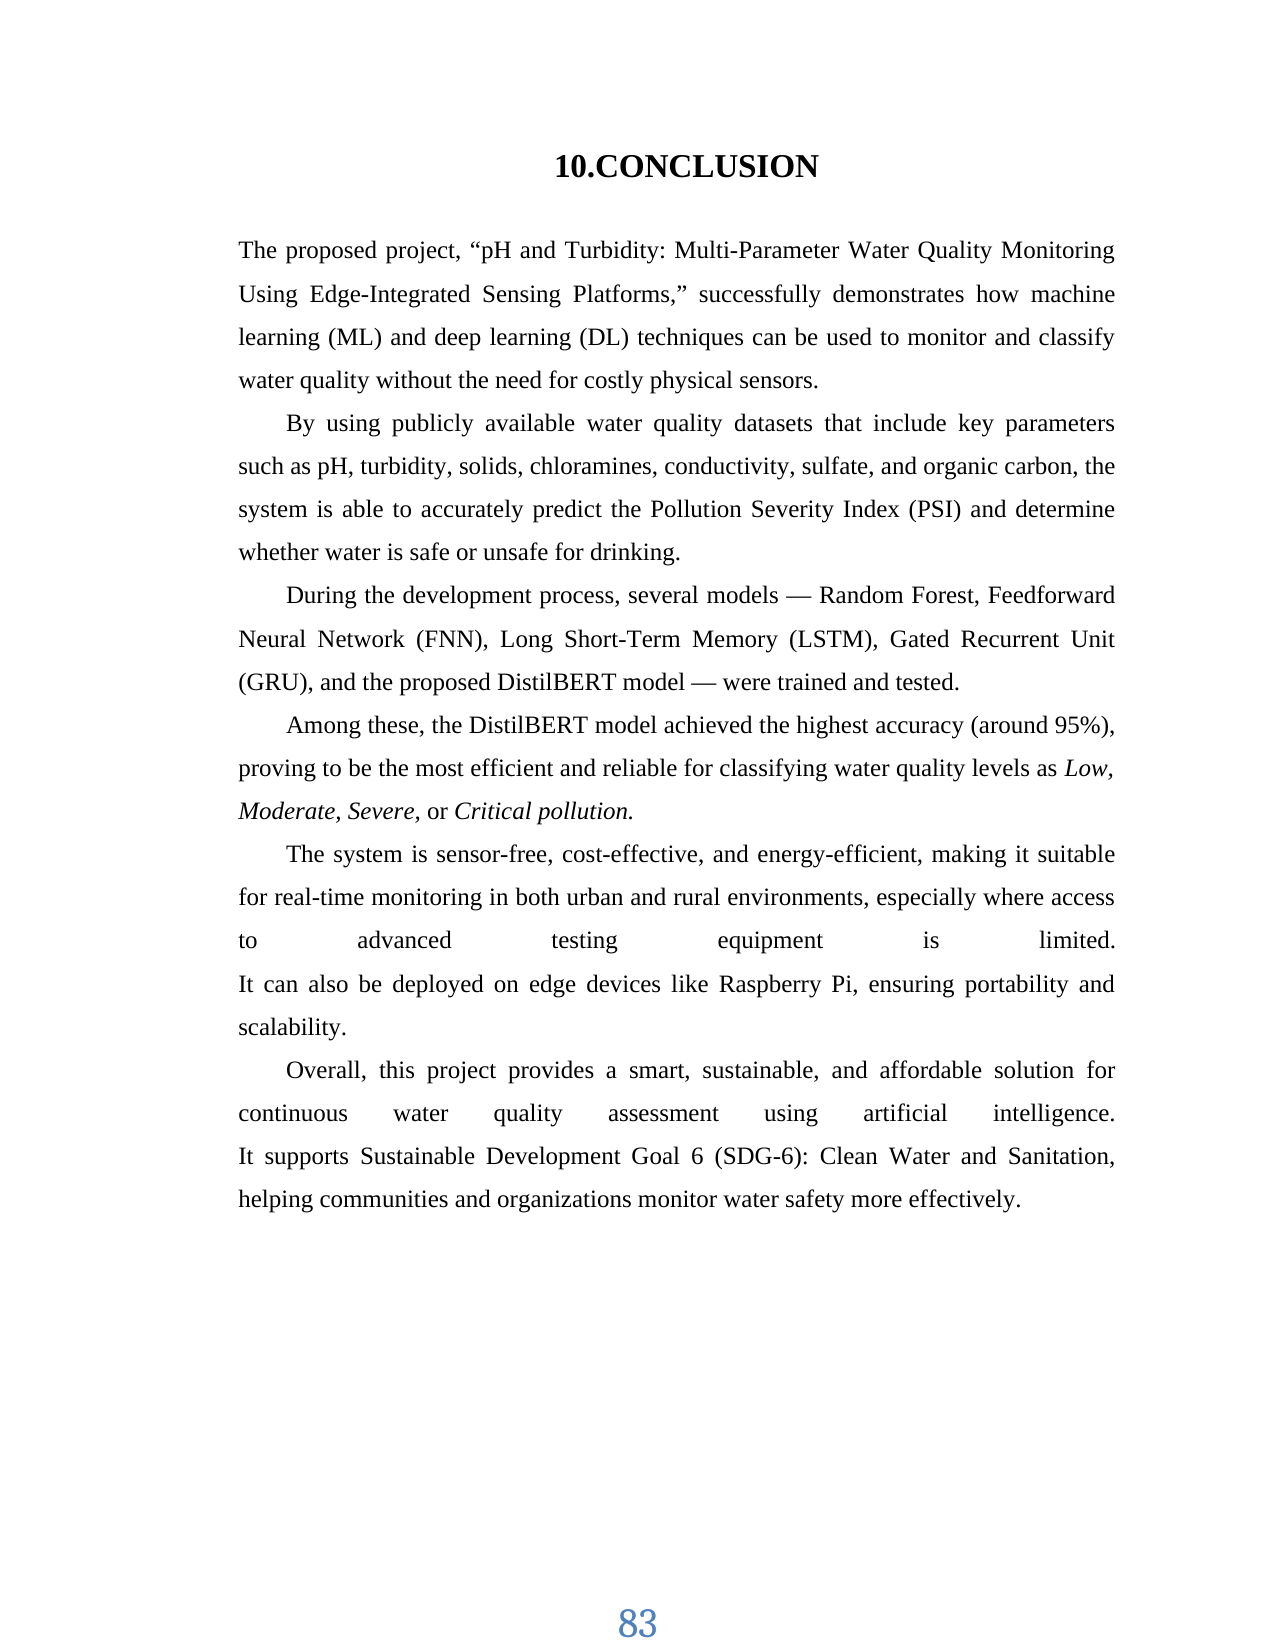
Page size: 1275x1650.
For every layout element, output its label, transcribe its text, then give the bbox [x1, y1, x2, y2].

text During the development process, several models — Random Forest, Feedforward Neural Network (FNN), Long Short-Term Memory (LSTM), Gated Recurrent Unit (GRU), and the proposed DistilBERT model — were trained and tested. [238, 581, 1116, 696]
text The system is sensor-free, cost-effective, and energy-efficient, making it suitable for real-time monitoring in both urban and rural environments, especially where access to advanced testing equipment is limited. It can also be deployed on edge devices like Raspberry Pi, ensuring portability and scalability. [238, 839, 1116, 1041]
text Overall, this project provides a smart, sustainable, and affordable solution for continuous water quality assessment using artificial intelligence. It supports Sustainable Development Goal 6 (SDG-6): Clean Water and Sanitation, helping communities and organizations monitor water safety more effectively. [238, 1055, 1116, 1213]
subtitle 10.CONCLUSION [74, 146, 1201, 184]
text By using publicly available water quality datasets that include key parameters such as pH, turbidity, solids, chloramines, conductivity, sulfate, and organic carbon, the system is able to accurately predict the Pollution Severity Index (PSI) and determine whether water is safe or unsafe for drinking. [238, 408, 1116, 566]
text The proposed project, “pH and Turbidity: Multi-Parameter Water Quality Monitoring Using Edge-Integrated Sensing Platforms,” successfully demonstrates how machine learning (ML) and deep learning (DL) techniques can be used to monitor and classify water quality without the need for costly physical sensors. [238, 236, 1116, 394]
text Among these, the DistilBERT model achieved the highest accuracy (around 95%), proving to be the most efficient and reliable for classifying water quality levels as Low, Moderate, Severe, or Critical pollution. [238, 710, 1116, 825]
